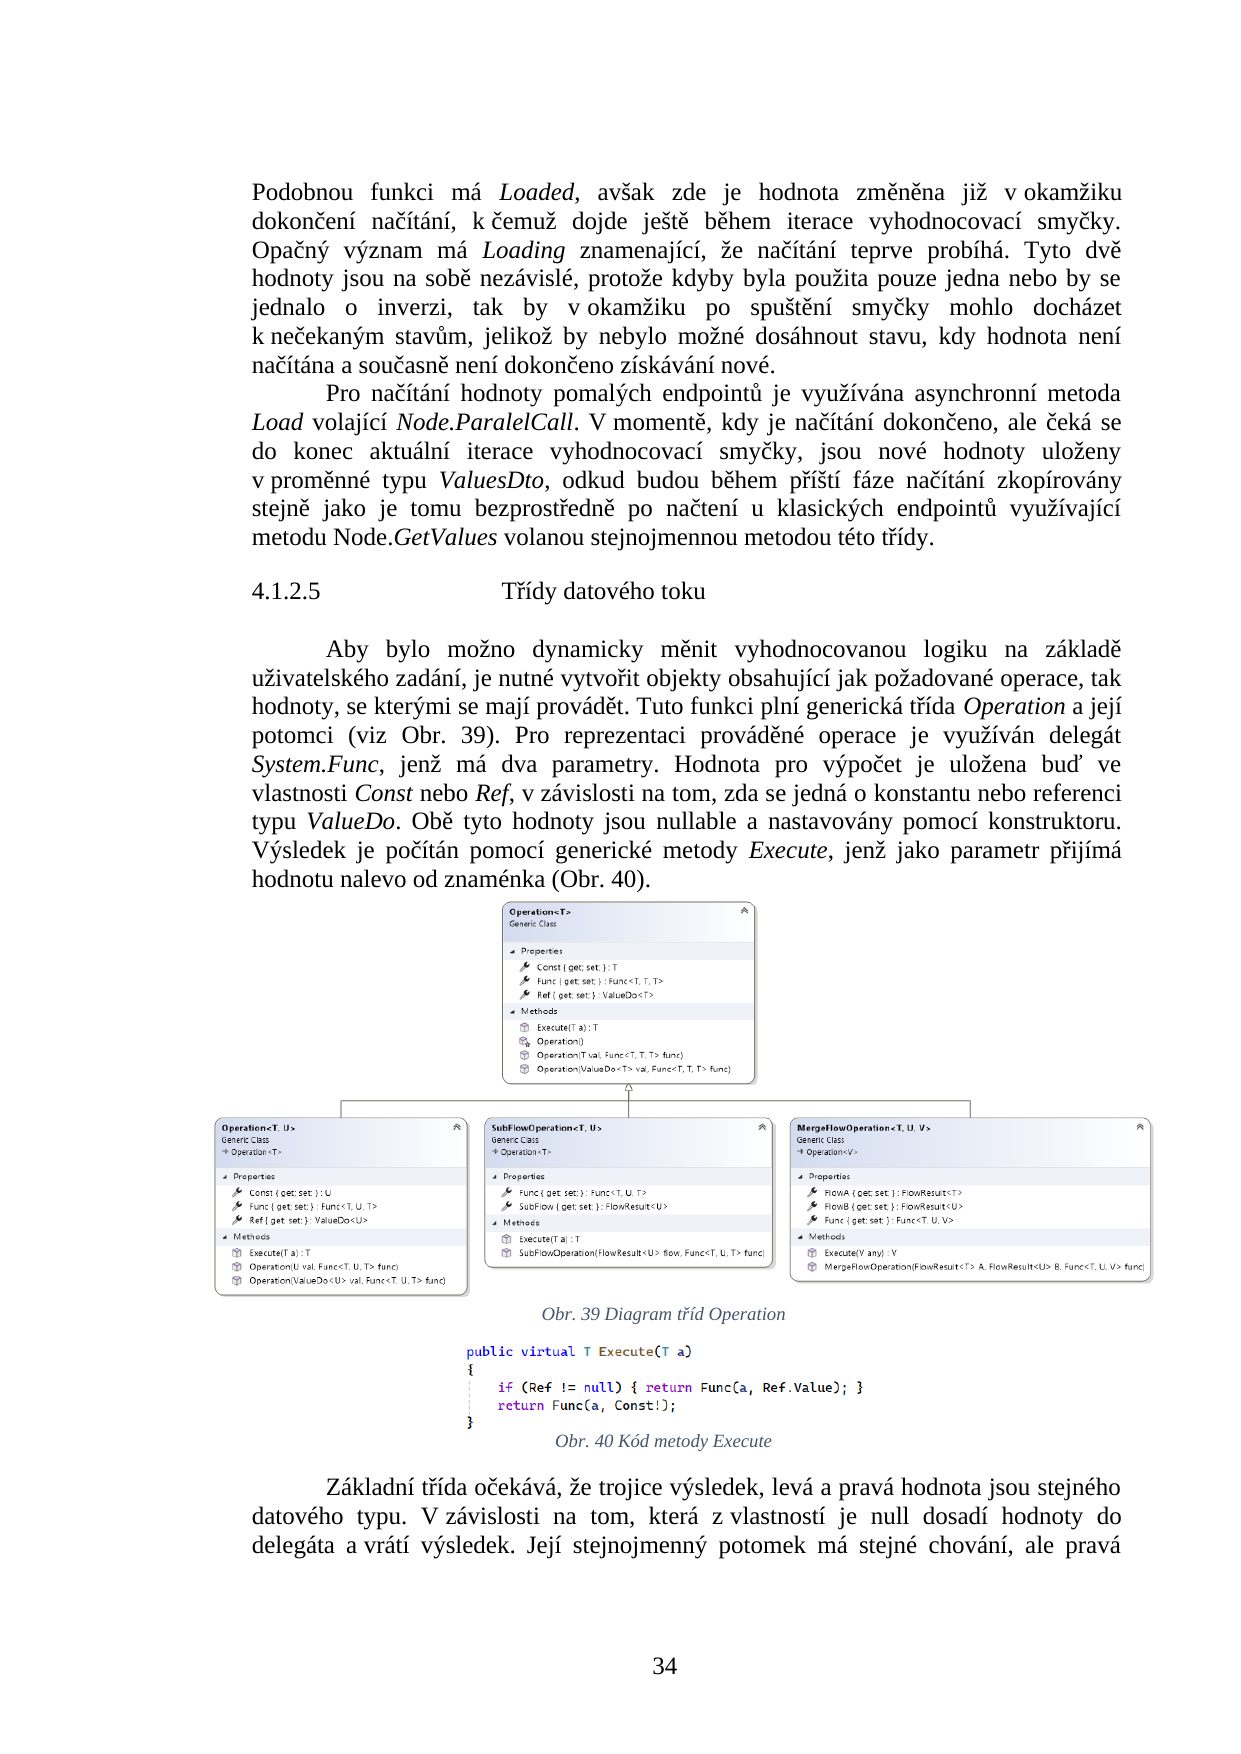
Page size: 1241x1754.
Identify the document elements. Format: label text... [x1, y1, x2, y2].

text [252, 1472, 1122, 1559]
picture [206, 892, 1170, 1303]
text Aby bylo možno dynamicky měnit vyhodnocovanou logiku na základě uživatelského zadání, je nutné vytvořit objekty obsahující jak požadované operace, tak hodnoty, se kterými se mají provádět. Tuto funkci plní generická třída Operation a její potomci (viz Obr. 39). Pro reprezentaci prováděné operace je využíván delegát System.Func, jenž má dva parametry. Hodnota pro výpočet je uložena buď ve vlastnosti Const nebo Ref, v závislosti na tom, zda se jedná o konstantu nebo referenci typu ValueDo. Obě tyto hodnoty jsou nullable a nastavovány pomocí konstruktoru. Výsledek je počítán pomocí generické metody Execute, jenž jako parametr přijímá hodnotu nalevo od znaménka (Obr. 40). [252, 634, 1122, 892]
subtitle Třídy datového toku [252, 576, 1122, 605]
picture [463, 1345, 866, 1431]
text Pro načítání hodnoty pomalých endpointů je využívána asynchronní metoda Load volající Node.ParalelCall. V momentě, kdy je načítání dokončeno, ale čeká se do konec aktuální iterace vyhodnocovací smyčky, jsou nové hodnoty uloženy v proměnné typu ValuesDto, odkud budou během příští fáze načítání zkopírovány stejně jako je tomu bezprostředně po načtení u klasických endpointů využívající metodu Node.GetValues volanou stejnojmennou metodou této třídy. [252, 378, 1122, 551]
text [252, 177, 1122, 378]
